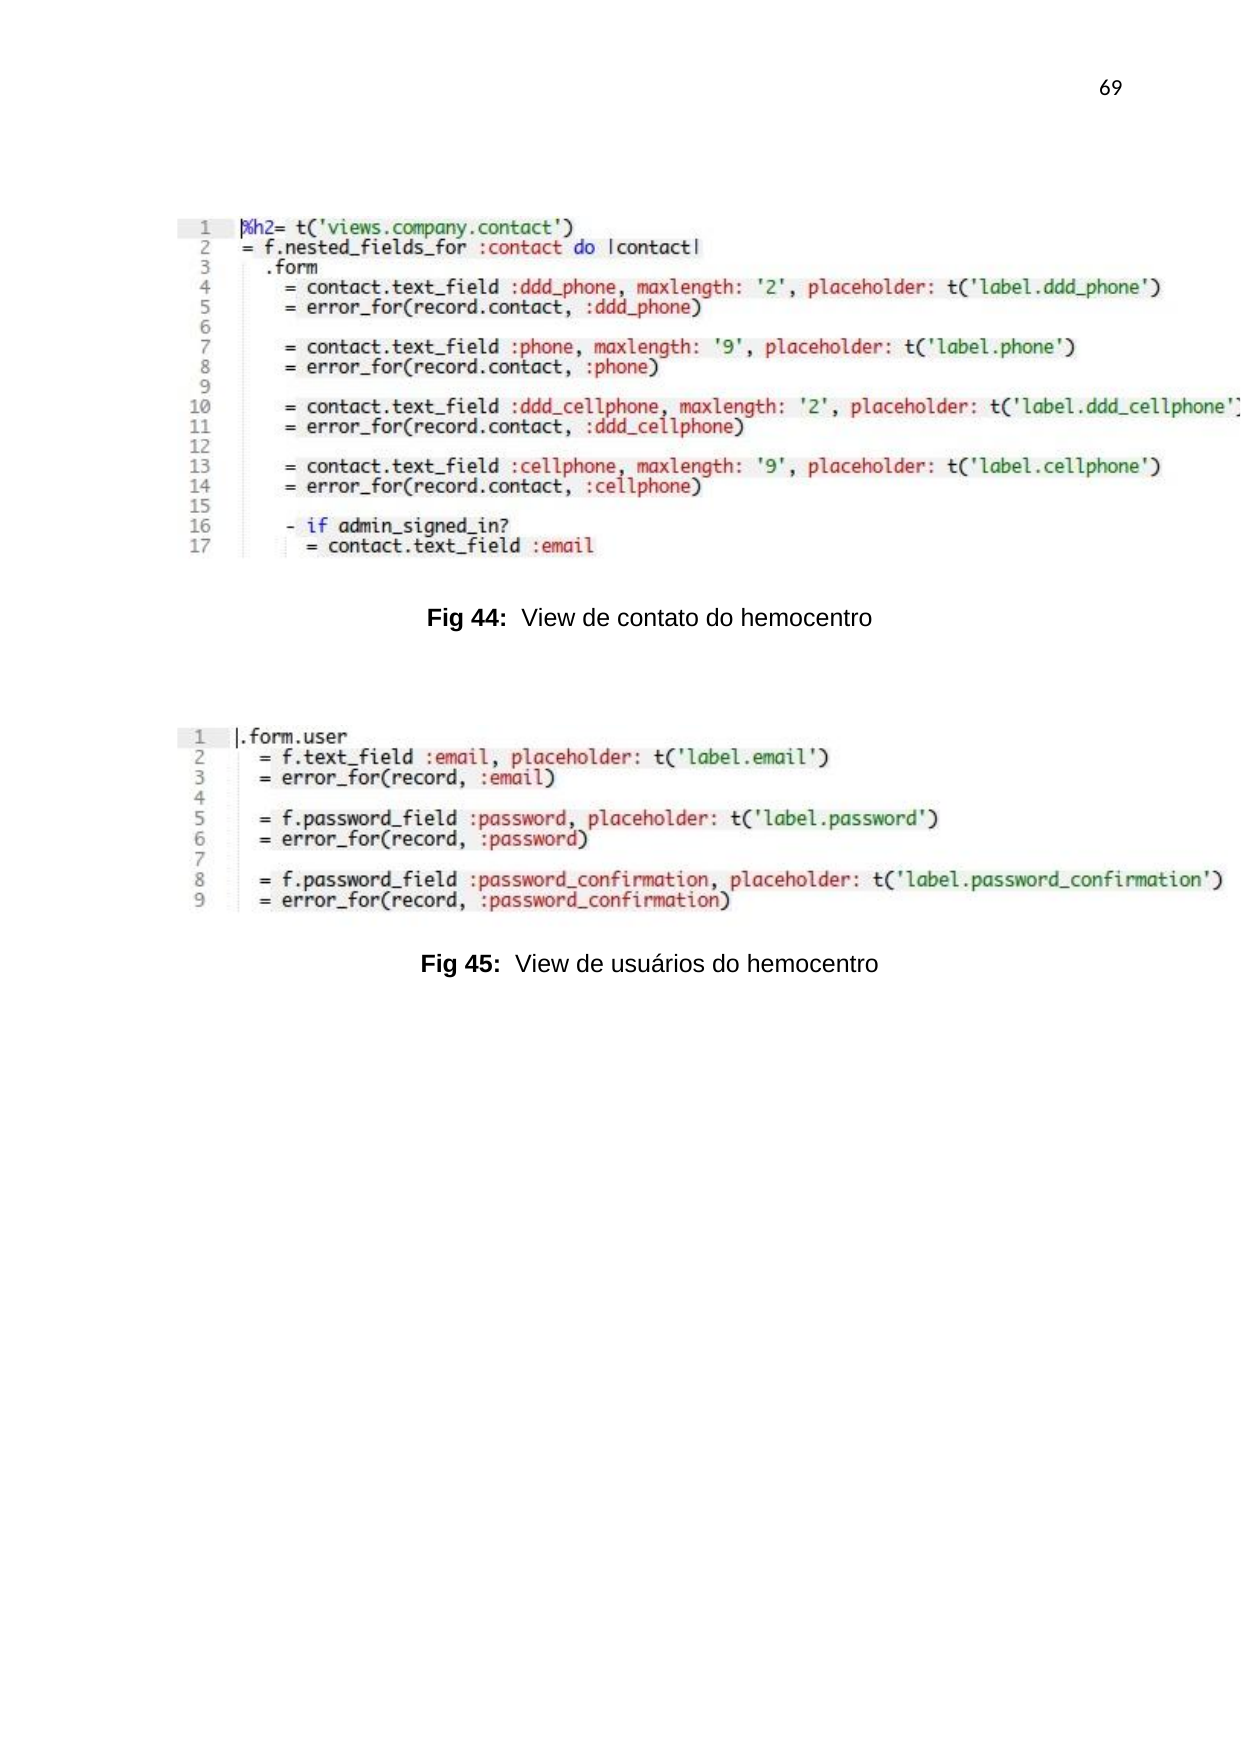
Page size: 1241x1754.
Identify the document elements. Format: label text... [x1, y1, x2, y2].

text Fig 44: View de contato do hemocentro [177, 603, 1122, 632]
text Fig 45: View de usuários do hemocentro [177, 949, 1122, 978]
picture [177, 725, 1241, 937]
picture [177, 216, 1241, 591]
